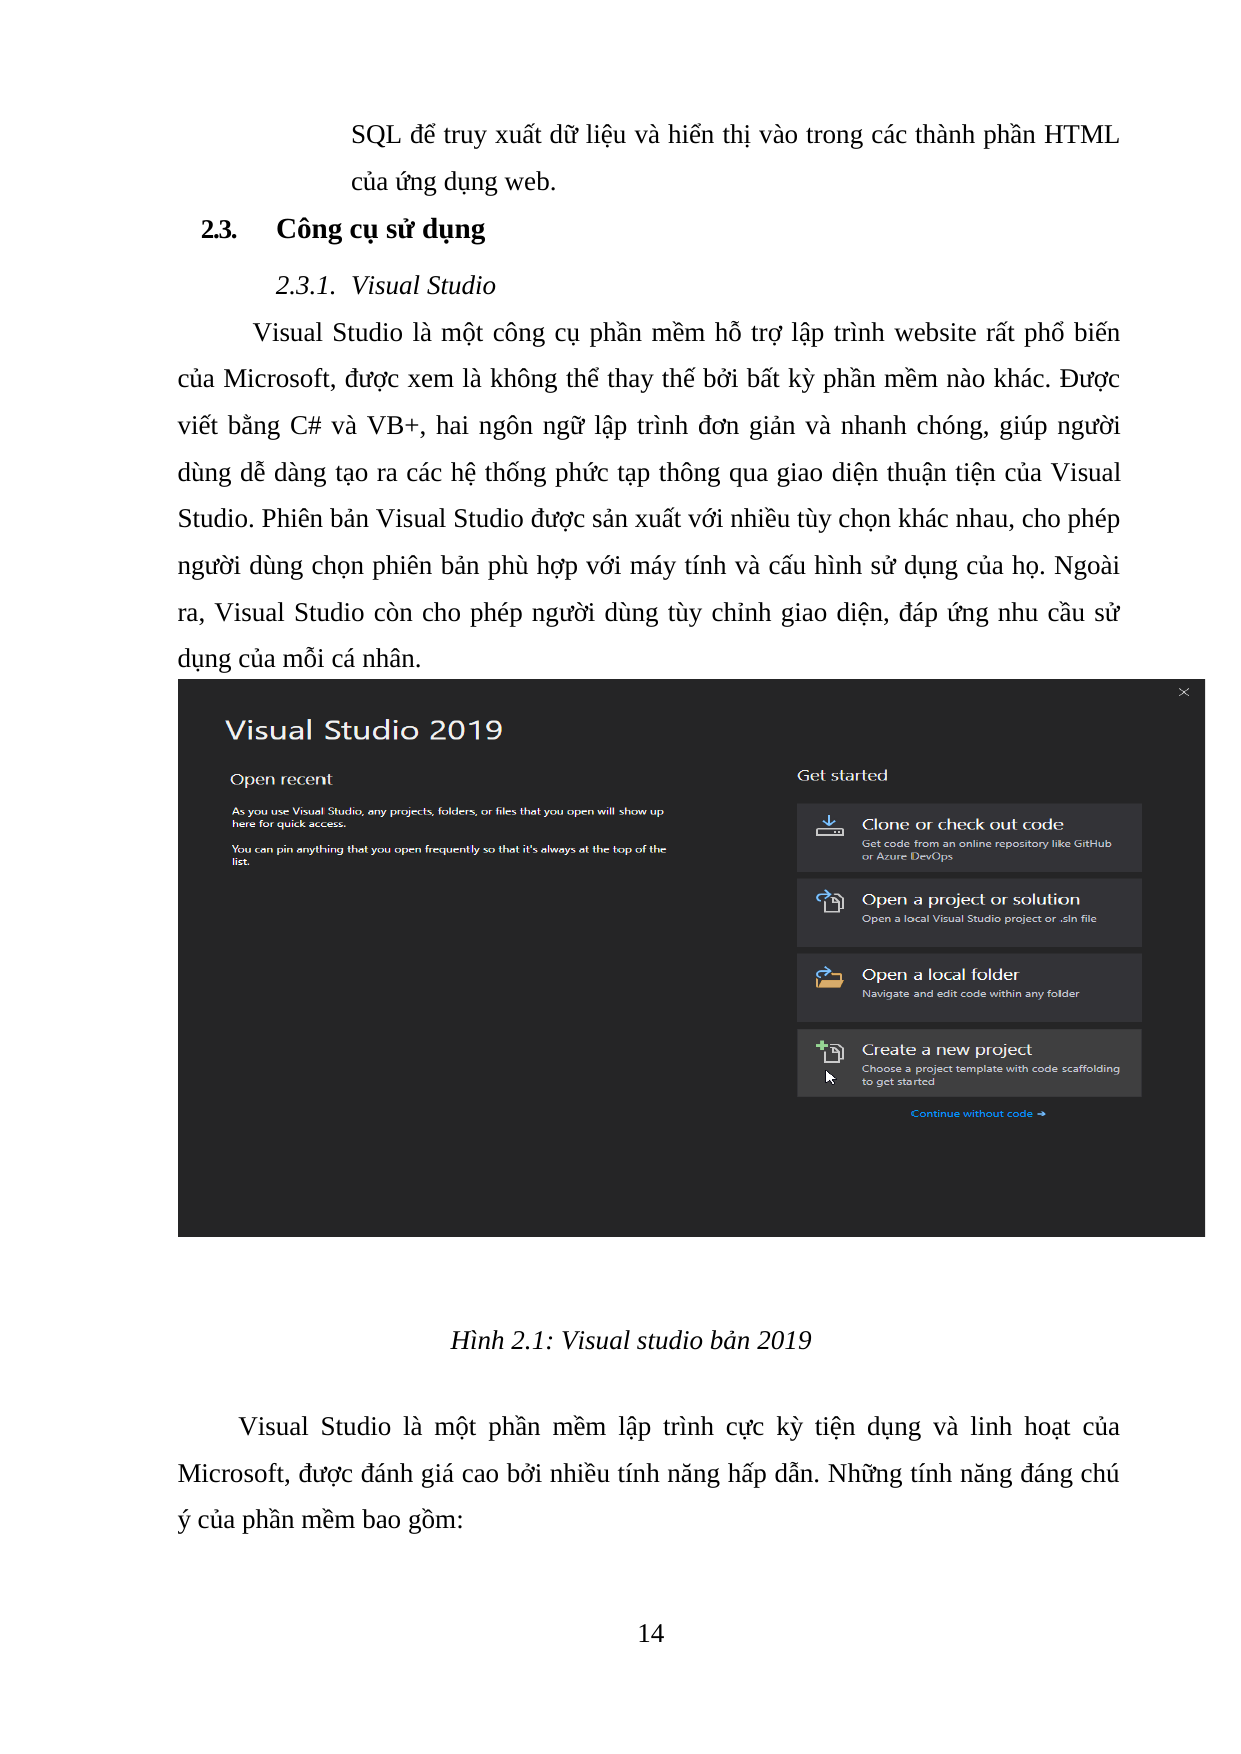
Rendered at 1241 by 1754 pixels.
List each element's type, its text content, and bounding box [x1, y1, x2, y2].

text Visual Studio là một phần mềm lập trình cực kỳ tiện dụng và linh hoạt của Microsoft, được đánh giá cao bởi nhiều tính năng hấp dẫn. Những tính năng đáng chú ý của phần mềm bao gồm: [177, 1410, 1122, 1535]
text Hình 2.1: Visual studio bản 2019 [184, 1324, 1077, 1355]
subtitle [351, 118, 1122, 196]
list Visual Studio [276, 269, 1122, 300]
text Visual Studio là một công cụ phần mềm hỗ trợ lập trình website rất phổ biến của Microsoft, được xem là không thể thay thế bởi bất kỳ phần mềm nào khác. Được viết bằng C# và VB+, hai ngôn ngữ lập trình đơn giản và nhanh chóng, giúp người dùng dễ dàng tạo ra các hệ thống phức tạp thông qua giao diện thuận tiện của Visual Studio. Phiên bản Visual Studio được sản xuất với nhiều tùy chọn khác nhau, cho phép người dùng chọn phiên bản phù hợp với máy tính và cấu hình sử dụng của họ. Ngoài ra, Visual Studio còn cho phép người dùng tùy chỉnh giao diện, đáp ứng nhu cầu sử dụng của mỗi cá nhân. [177, 316, 1122, 674]
subtitle Công cụ sử dụng [201, 212, 1122, 245]
picture [177, 679, 1204, 1236]
